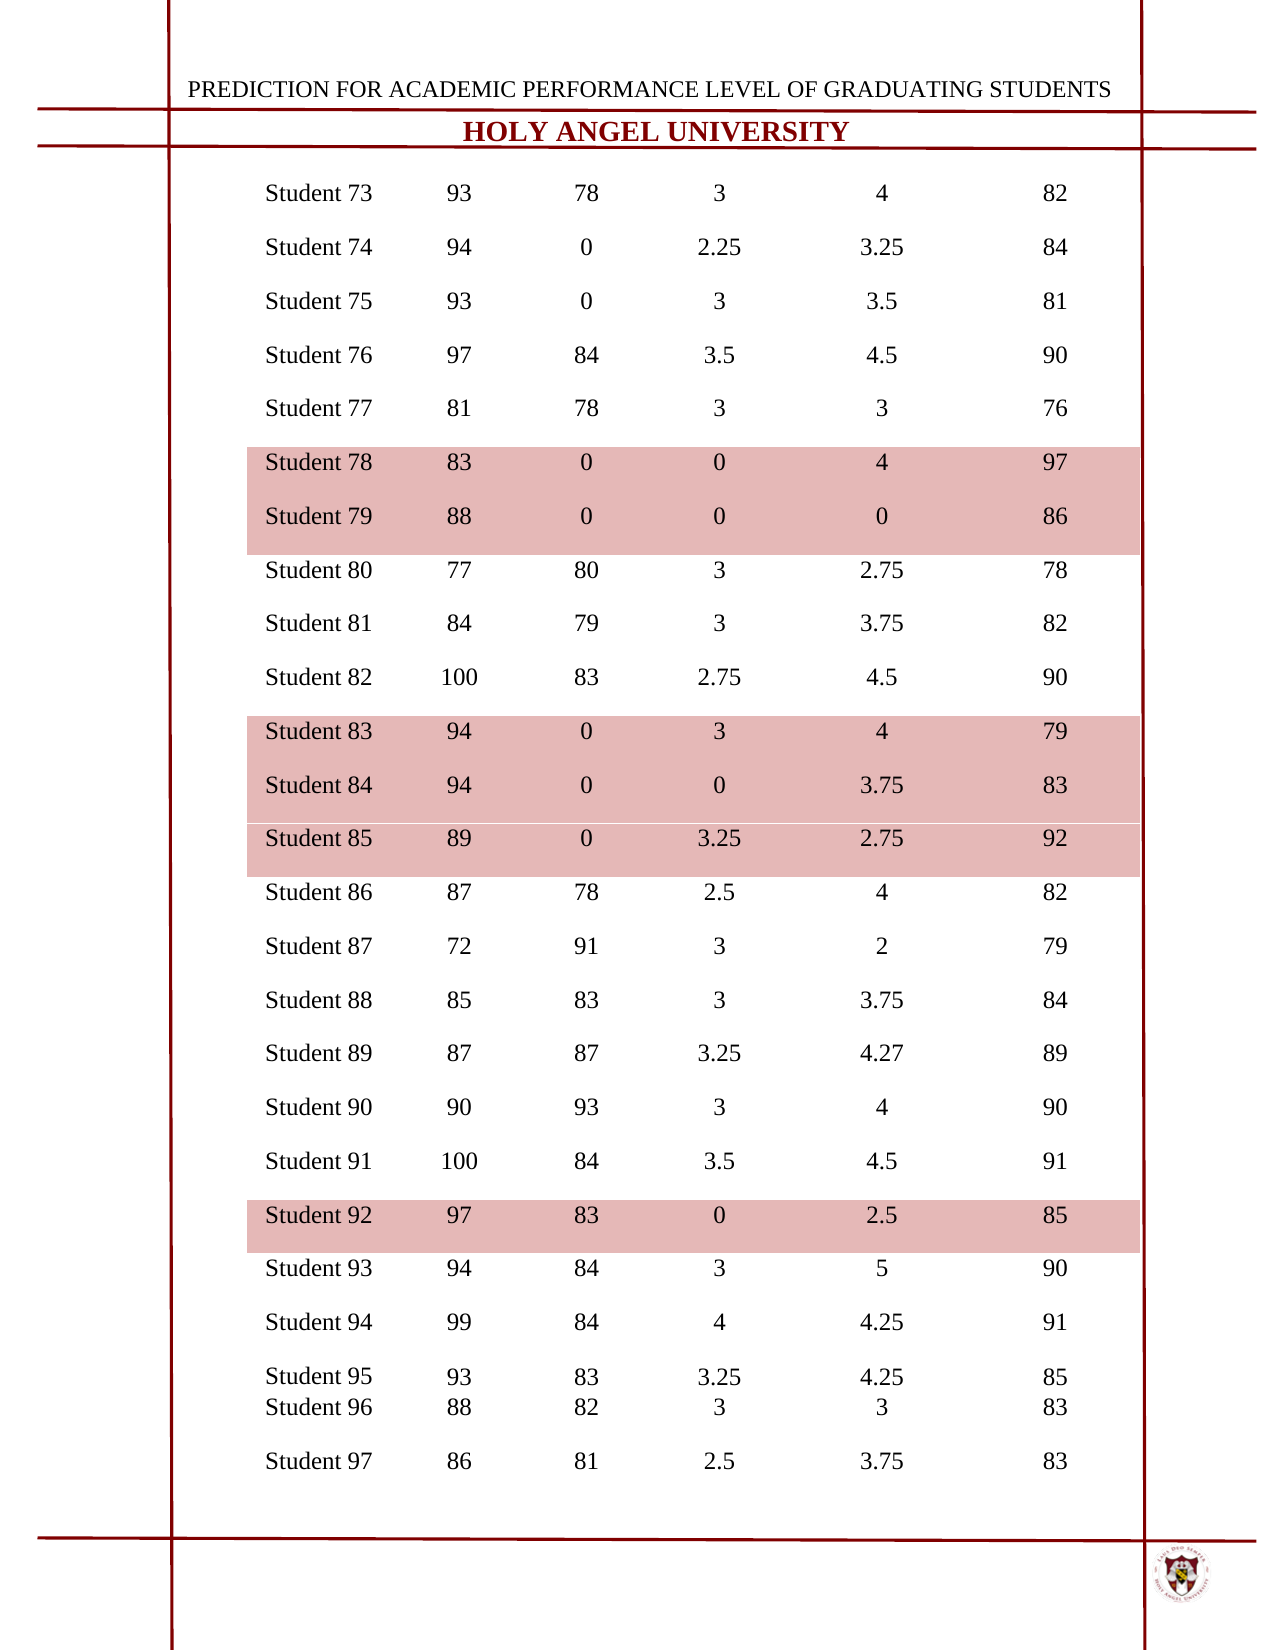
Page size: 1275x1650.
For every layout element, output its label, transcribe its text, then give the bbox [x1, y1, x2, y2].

table_cell 3 [645, 985, 793, 1038]
table_cell 0 [527, 716, 645, 770]
table_cell 0 [645, 501, 793, 555]
table_cell 4.25 [793, 1307, 970, 1361]
table_cell Student 95 [247, 1361, 391, 1392]
table_cell 0 [527, 447, 645, 501]
table_cell 3 [645, 931, 793, 985]
table_cell 4 [645, 1307, 793, 1361]
table_cell 88 [391, 1392, 527, 1446]
table_cell 90 [970, 662, 1140, 716]
table_cell Student 84 [247, 770, 391, 823]
table_cell Student 77 [247, 394, 391, 447]
table_cell 0 [793, 501, 970, 555]
table_cell 84 [527, 1254, 645, 1307]
table_cell 2.75 [793, 824, 970, 877]
table_cell 87 [391, 1039, 527, 1092]
table_cell 82 [527, 1392, 645, 1446]
table_cell 83 [970, 1446, 1140, 1500]
table_cell 3.5 [793, 286, 970, 340]
table_cell 100 [391, 662, 527, 716]
table_cell 3 [645, 394, 793, 447]
picture [1151, 1543, 1212, 1604]
table_cell 85 [391, 985, 527, 1038]
table_cell 3 [645, 609, 793, 662]
table_cell Student 91 [247, 1146, 391, 1200]
table_cell 92 [970, 824, 1140, 877]
table_cell 0 [527, 824, 645, 877]
table_cell 0 [527, 286, 645, 340]
table_cell 94 [391, 716, 527, 770]
table_cell 81 [970, 286, 1140, 340]
table_cell 0 [527, 232, 645, 286]
table_cell 86 [391, 1446, 527, 1500]
table_cell Student 79 [247, 501, 391, 555]
table_cell 87 [527, 1039, 645, 1092]
table_cell 4 [793, 179, 970, 232]
table_cell 3 [645, 1254, 793, 1307]
table_cell 3.75 [793, 985, 970, 1038]
table_cell 3.25 [645, 1361, 793, 1392]
table_cell 3.75 [793, 770, 970, 823]
table_cell 3 [793, 1392, 970, 1446]
table_cell 91 [970, 1146, 1140, 1200]
table_cell Student 87 [247, 931, 391, 985]
table_cell 89 [391, 824, 527, 877]
table_cell 4 [793, 447, 970, 501]
table_cell 0 [645, 447, 793, 501]
table_cell 93 [391, 286, 527, 340]
table_cell 4 [793, 877, 970, 931]
table_cell 72 [391, 931, 527, 985]
table_cell 99 [391, 1307, 527, 1361]
table_cell Student 78 [247, 447, 391, 501]
table_cell 3 [645, 179, 793, 232]
table_cell 97 [391, 340, 527, 393]
table_cell 2.75 [645, 662, 793, 716]
table_cell 4.5 [793, 340, 970, 393]
table_cell 3 [793, 394, 970, 447]
table_cell 78 [527, 877, 645, 931]
table_cell 94 [391, 232, 527, 286]
table_cell Student 93 [247, 1254, 391, 1307]
table_cell 84 [970, 232, 1140, 286]
table_cell 4 [793, 1092, 970, 1146]
table_cell 97 [970, 447, 1140, 501]
table_cell 80 [527, 555, 645, 608]
table_cell 76 [970, 394, 1140, 447]
table_cell 78 [527, 394, 645, 447]
table_cell Student 96 [247, 1392, 391, 1446]
table_cell 4.25 [793, 1361, 970, 1392]
table_cell 88 [391, 501, 527, 555]
table_cell 2.75 [793, 555, 970, 608]
table_cell 86 [970, 501, 1140, 555]
table_cell 83 [527, 985, 645, 1038]
table_cell 3.5 [645, 1146, 793, 1200]
table_cell 2 [793, 931, 970, 985]
table_cell 90 [970, 340, 1140, 393]
table_cell 81 [391, 394, 527, 447]
table_cell 2.5 [793, 1200, 970, 1253]
table_cell 79 [970, 716, 1140, 770]
table_cell 87 [391, 877, 527, 931]
table_cell Student 80 [247, 555, 391, 608]
table_cell 3.25 [645, 824, 793, 877]
table_cell 83 [527, 1361, 645, 1392]
table_cell Student 82 [247, 662, 391, 716]
table_cell Student 92 [247, 1200, 391, 1253]
table_cell 2.5 [645, 1446, 793, 1500]
table_cell Student 85 [247, 824, 391, 877]
table_cell Student 83 [247, 716, 391, 770]
table_cell 93 [391, 1361, 527, 1392]
table_cell 83 [970, 770, 1140, 823]
table_cell 4 [793, 716, 970, 770]
table_cell Student 74 [247, 232, 391, 286]
table_cell 82 [970, 877, 1140, 931]
table_cell 84 [527, 340, 645, 393]
table_cell Student 86 [247, 877, 391, 931]
table_cell 83 [391, 447, 527, 501]
table_cell 3 [645, 286, 793, 340]
table_cell 91 [527, 931, 645, 985]
table_cell 93 [527, 1092, 645, 1146]
table_cell 94 [391, 770, 527, 823]
table_cell 83 [970, 1392, 1140, 1446]
table_cell 0 [527, 501, 645, 555]
table_cell Student 94 [247, 1307, 391, 1361]
table_cell 94 [391, 1254, 527, 1307]
table_cell Student 89 [247, 1039, 391, 1092]
table_cell 2.5 [645, 877, 793, 931]
table_cell 4.5 [793, 662, 970, 716]
table_cell 3.5 [645, 340, 793, 393]
table_cell Student 97 [247, 1446, 391, 1500]
table_cell 89 [970, 1039, 1140, 1092]
table_cell 3 [645, 716, 793, 770]
table_cell 84 [527, 1307, 645, 1361]
table_cell 90 [391, 1092, 527, 1146]
table_cell 84 [527, 1146, 645, 1200]
table_cell Student 90 [247, 1092, 391, 1146]
table_cell 78 [527, 179, 645, 232]
table_cell 3 [645, 1392, 793, 1446]
table_cell 3.25 [793, 232, 970, 286]
table_cell Student 88 [247, 985, 391, 1038]
table_cell 3 [645, 555, 793, 608]
table_cell 85 [970, 1200, 1140, 1253]
table_cell 83 [527, 662, 645, 716]
table_cell 97 [391, 1200, 527, 1253]
table_cell Student 81 [247, 609, 391, 662]
table_cell 79 [970, 931, 1140, 985]
table_cell 93 [391, 179, 527, 232]
table_cell 5 [793, 1254, 970, 1307]
table_cell 84 [391, 609, 527, 662]
table_cell 78 [970, 555, 1140, 608]
table_cell 4.5 [793, 1146, 970, 1200]
table_cell 3.75 [793, 609, 970, 662]
table_cell 85 [970, 1361, 1140, 1392]
table_cell 4.27 [793, 1039, 970, 1092]
table_cell 79 [527, 609, 645, 662]
table_cell 3.75 [793, 1446, 970, 1500]
table_cell 3 [645, 1092, 793, 1146]
table_cell 81 [527, 1446, 645, 1500]
table_cell 0 [645, 1200, 793, 1253]
table_cell 77 [391, 555, 527, 608]
table_cell 82 [970, 179, 1140, 232]
table_cell 82 [970, 609, 1140, 662]
table_cell 100 [391, 1146, 527, 1200]
table_cell 84 [970, 985, 1140, 1038]
table_cell 0 [645, 770, 793, 823]
table_cell 91 [970, 1307, 1140, 1361]
table_cell Student 73 [247, 179, 391, 232]
table_cell 90 [970, 1254, 1140, 1307]
table_cell Student 76 [247, 340, 391, 393]
table_cell Student 75 [247, 286, 391, 340]
table_cell 0 [527, 770, 645, 823]
table_cell 2.25 [645, 232, 793, 286]
table_cell 83 [527, 1200, 645, 1253]
table_cell 90 [970, 1092, 1140, 1146]
table_cell 3.25 [645, 1039, 793, 1092]
